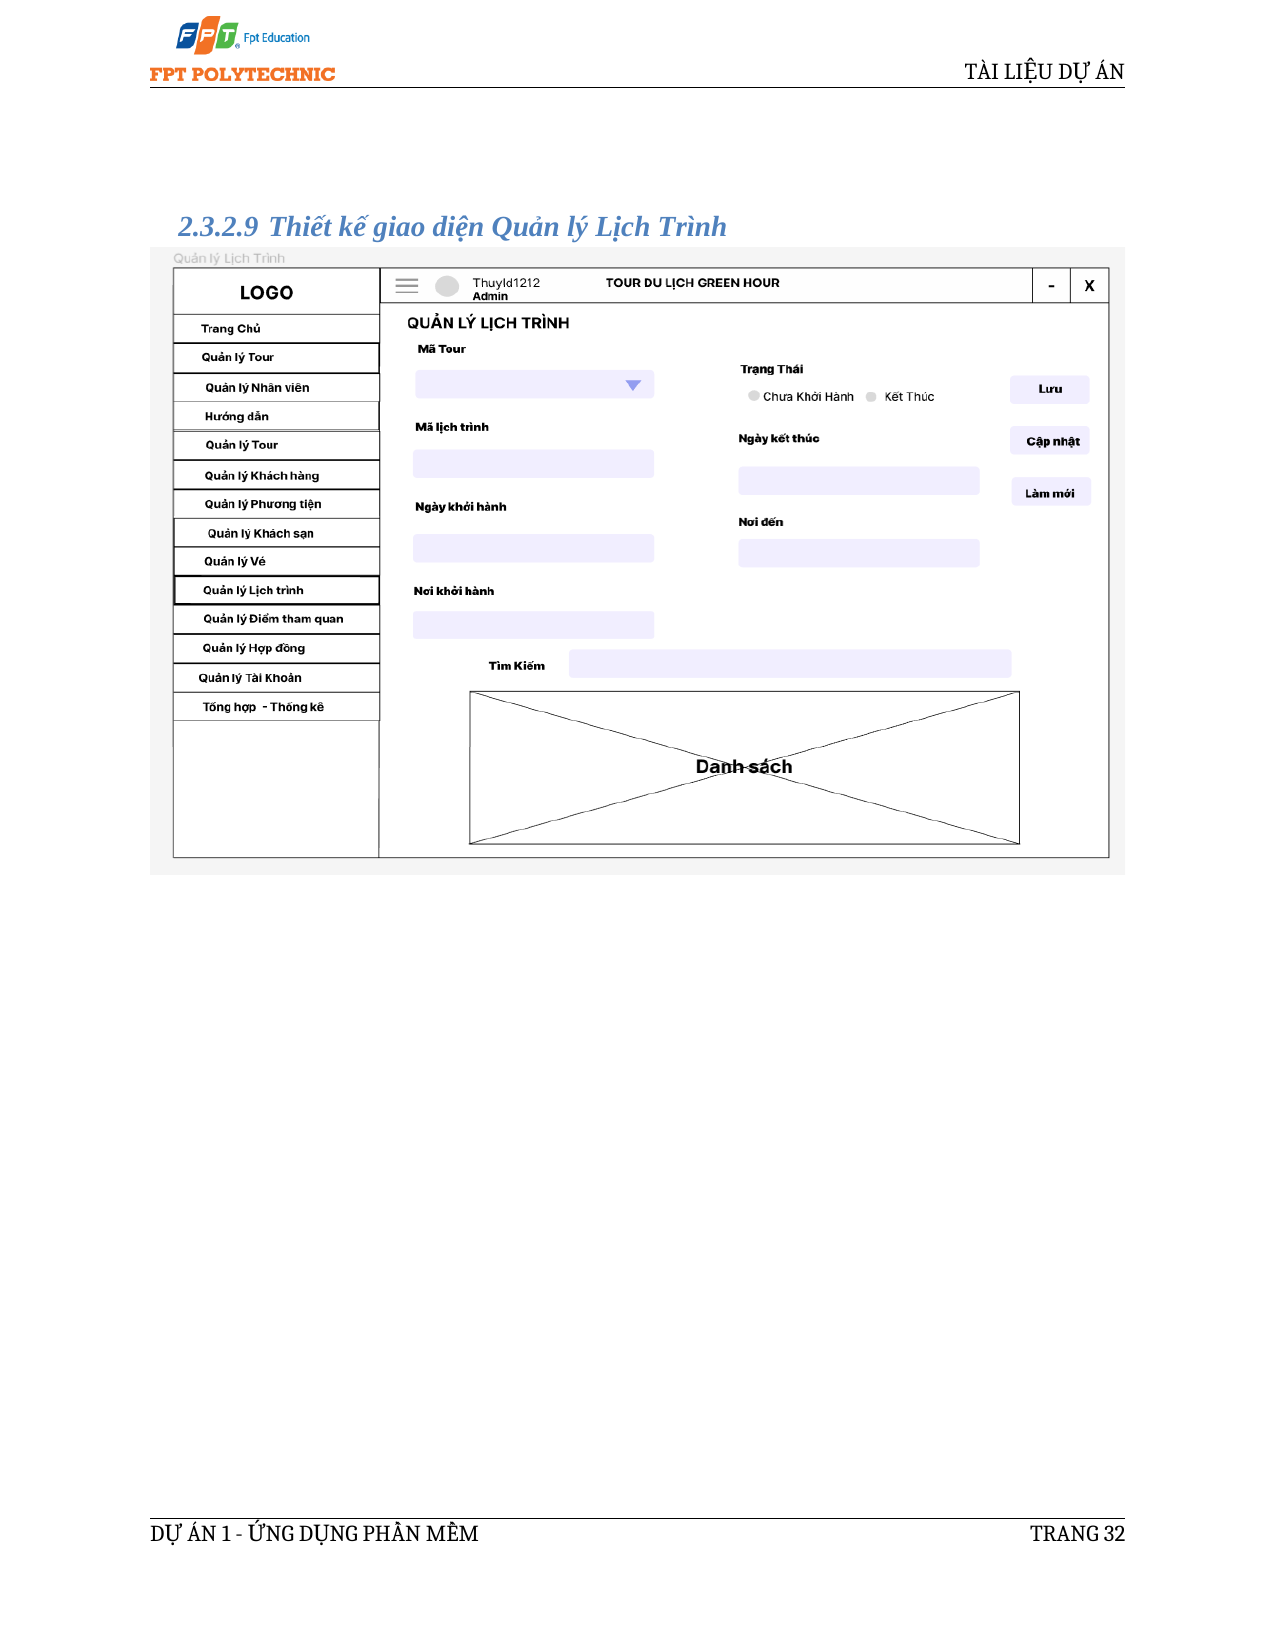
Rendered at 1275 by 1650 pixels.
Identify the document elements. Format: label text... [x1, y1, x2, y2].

subtitle Thiết kế giao diện Quản lý Lịch Trình [178, 209, 1125, 243]
picture [150, 16, 337, 81]
picture [150, 247, 1125, 875]
